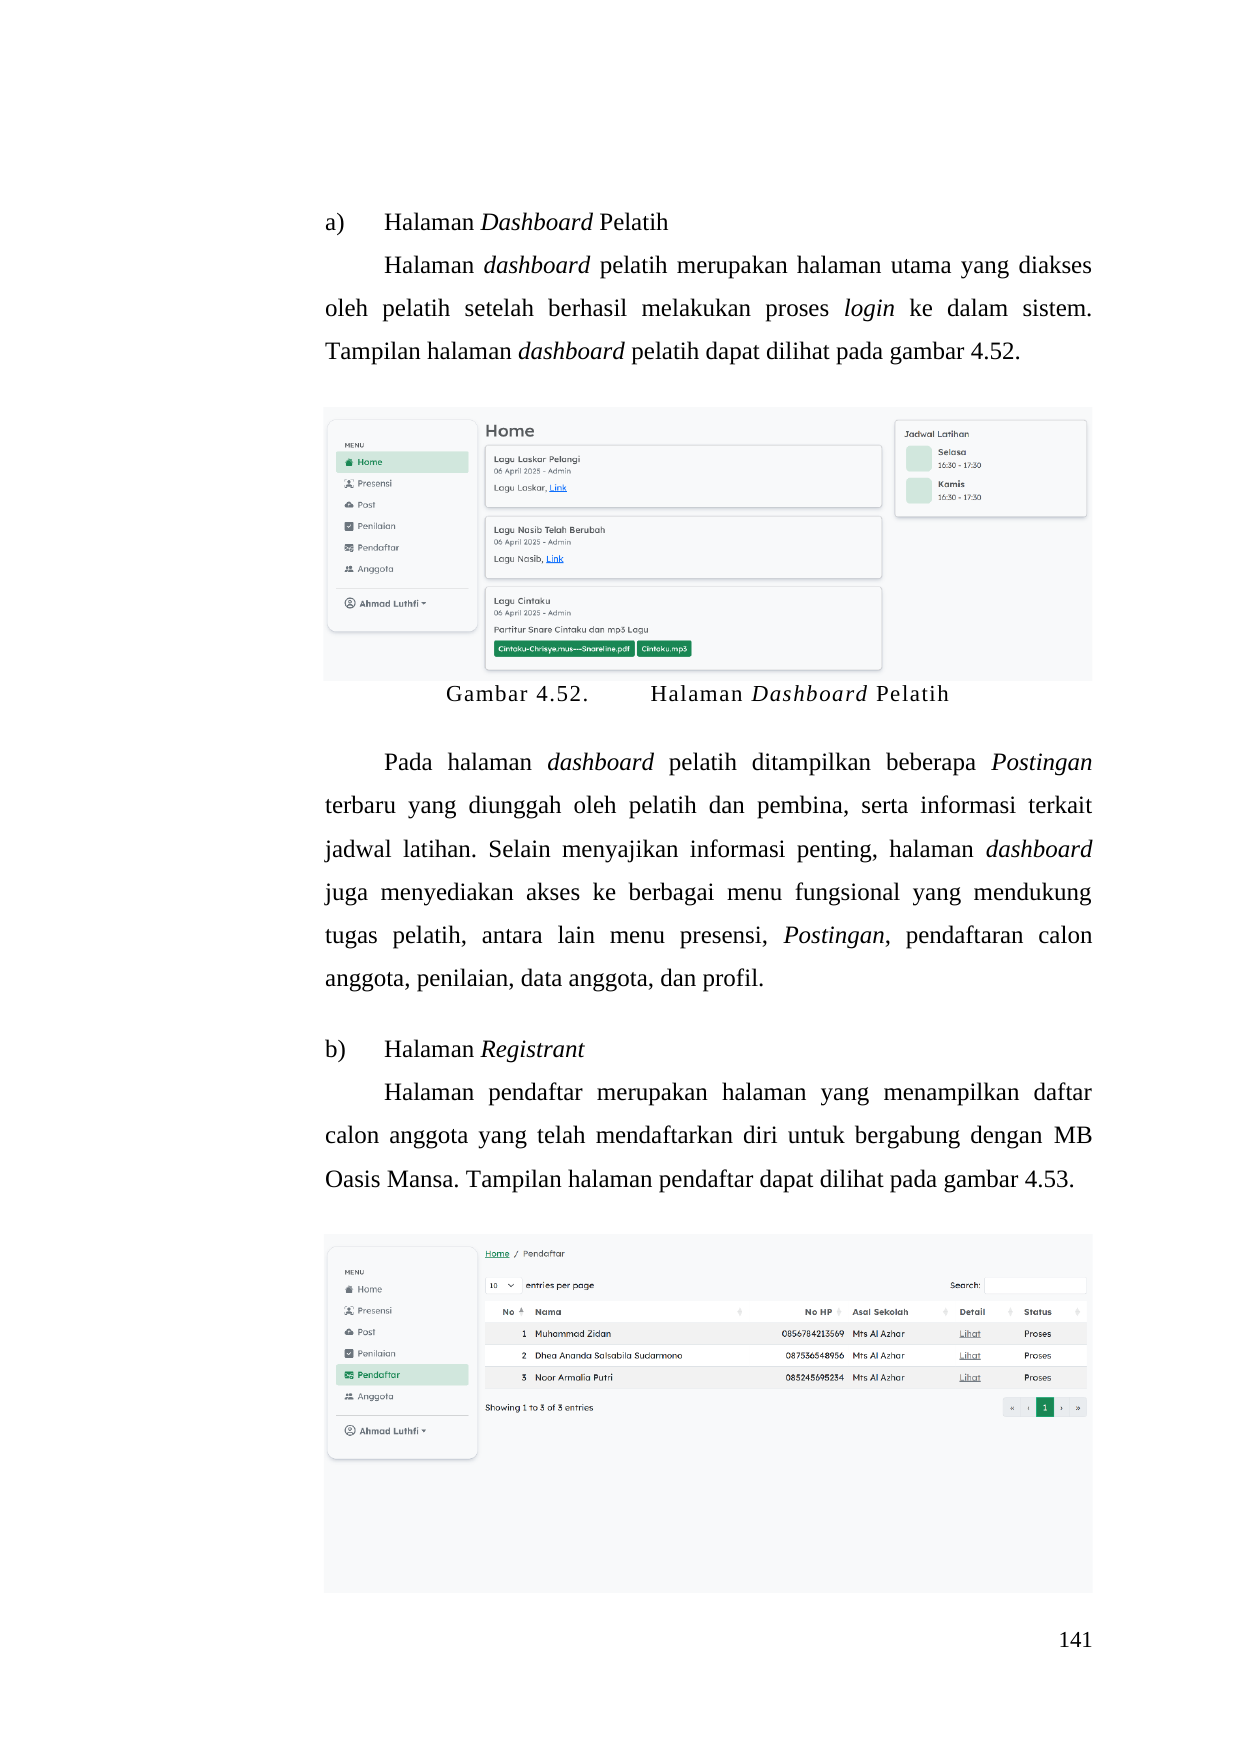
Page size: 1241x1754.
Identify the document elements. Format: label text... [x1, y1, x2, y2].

picture [323, 407, 1093, 681]
text Halaman dashboard pelatih merupakan halaman utama yang diakses oleh pelatih setelah berhasil melakukan proses login ke dalam sistem. Tampilan halaman dashboard pelatih dapat dilihat pada gambar 4.52. [325, 250, 1092, 365]
list Halaman Dashboard Pelatih [325, 207, 1092, 236]
text Halaman pendaftar merupakan halaman yang menampilkan daftar calon anggota yang telah mendaftarkan diri untuk bergabung dengan MB Oasis Mansa. Tampilan halaman pendaftar dapat dilihat pada gambar 4.53. [325, 1077, 1092, 1192]
text Pada halaman dashboard pelatih ditampilkan beberapa Postingan terbaru yang diunggah oleh pelatih dan pembina, serta informasi terkait jadwal latihan. Selain menyajikan informasi penting, halaman dashboard juga menyediakan akses ke berbagai menu fungsional yang mendukung tugas pelatih, antara lain menu presensi, Postingan, pendaftaran calon anggota, penilaian, data anggota, dan profil. [325, 747, 1092, 992]
picture [323, 1234, 1093, 1593]
list Halaman Registrant [325, 1034, 1092, 1063]
text Halaman Dashboard Pelatih [302, 680, 1092, 706]
